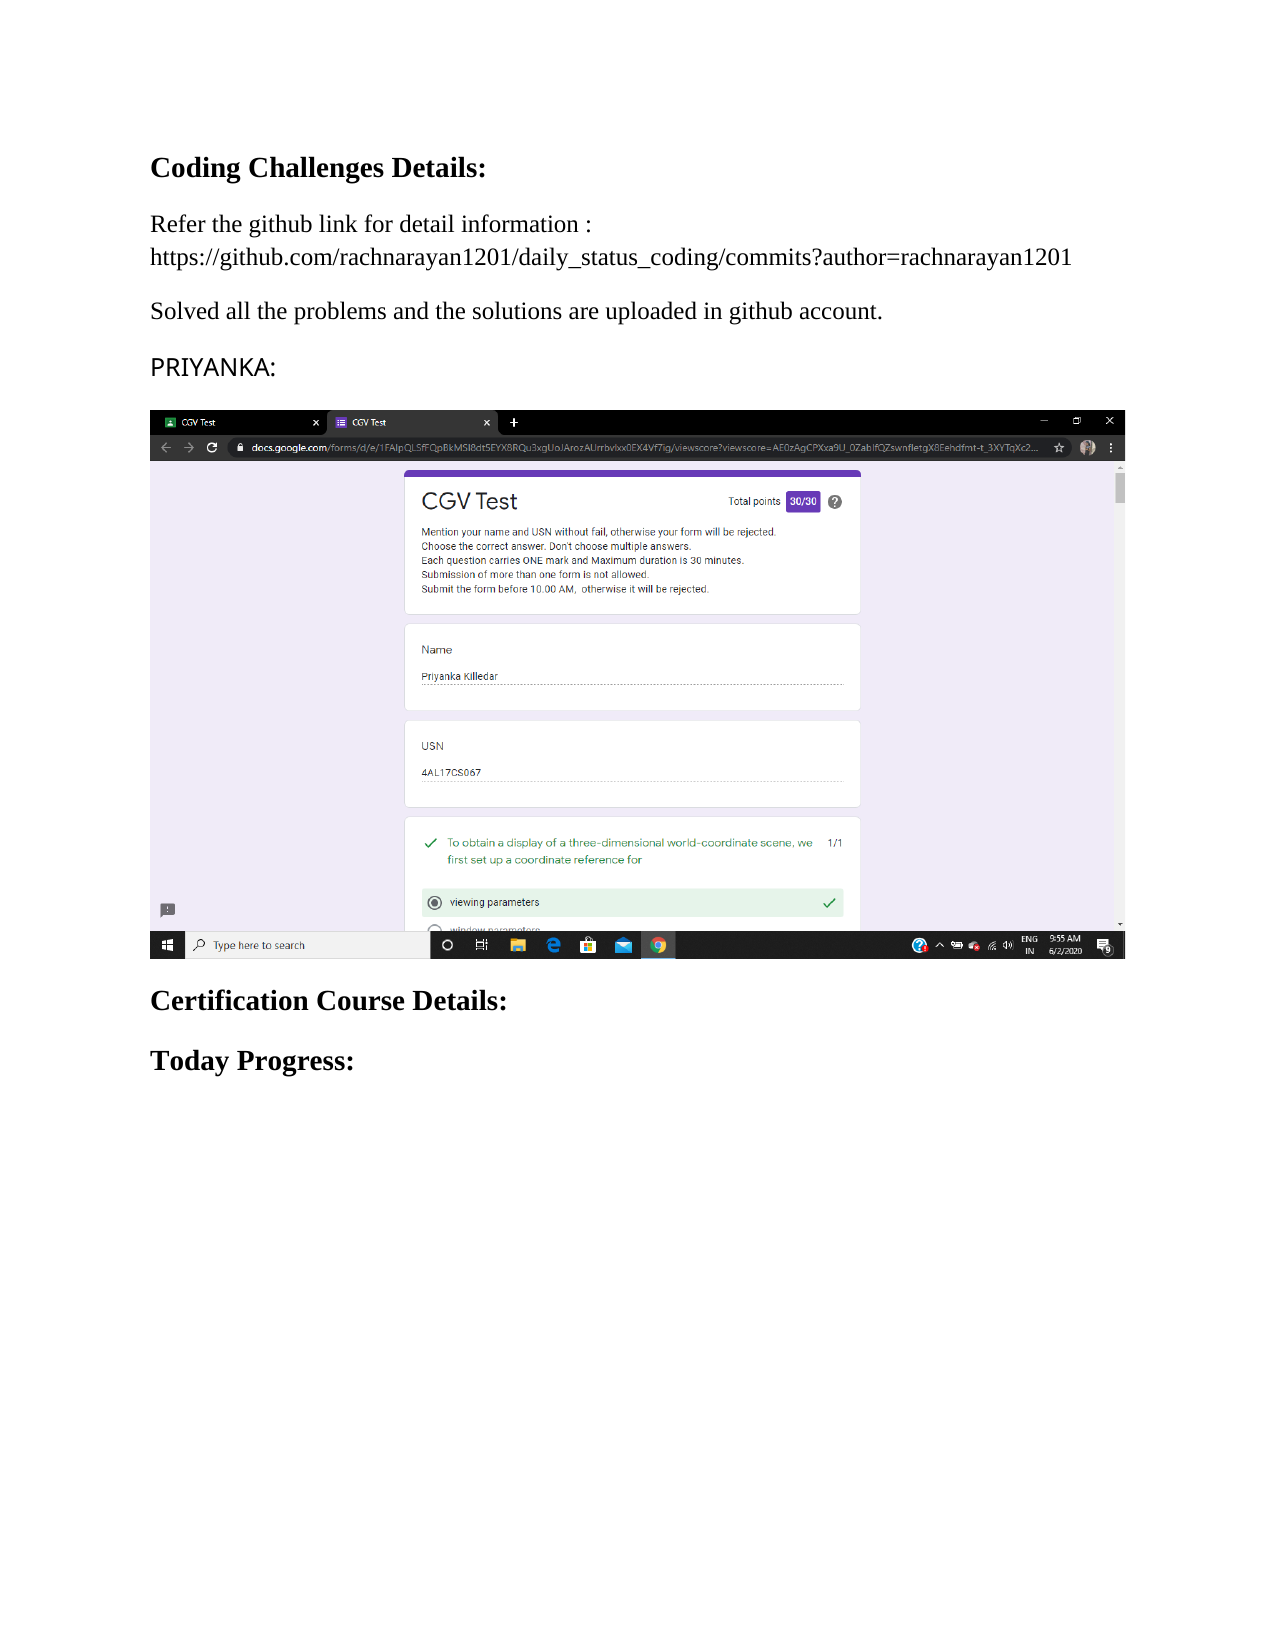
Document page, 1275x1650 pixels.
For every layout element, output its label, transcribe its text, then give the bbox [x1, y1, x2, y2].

text Today Progress: [150, 1043, 1125, 1076]
text Certification Course Details: [150, 983, 1125, 1017]
text PRIYANKA: [150, 350, 1125, 384]
text Solved all the problems and the solutions are uploaded in github account. [150, 296, 1125, 325]
picture [150, 410, 1125, 959]
text Refer the github link for detail information : https://github.com/rachnarayan1201/daily_status_coding/commits?author=rachnarayan1201 [150, 209, 1125, 271]
text Coding Challenges Details: [150, 150, 1125, 183]
